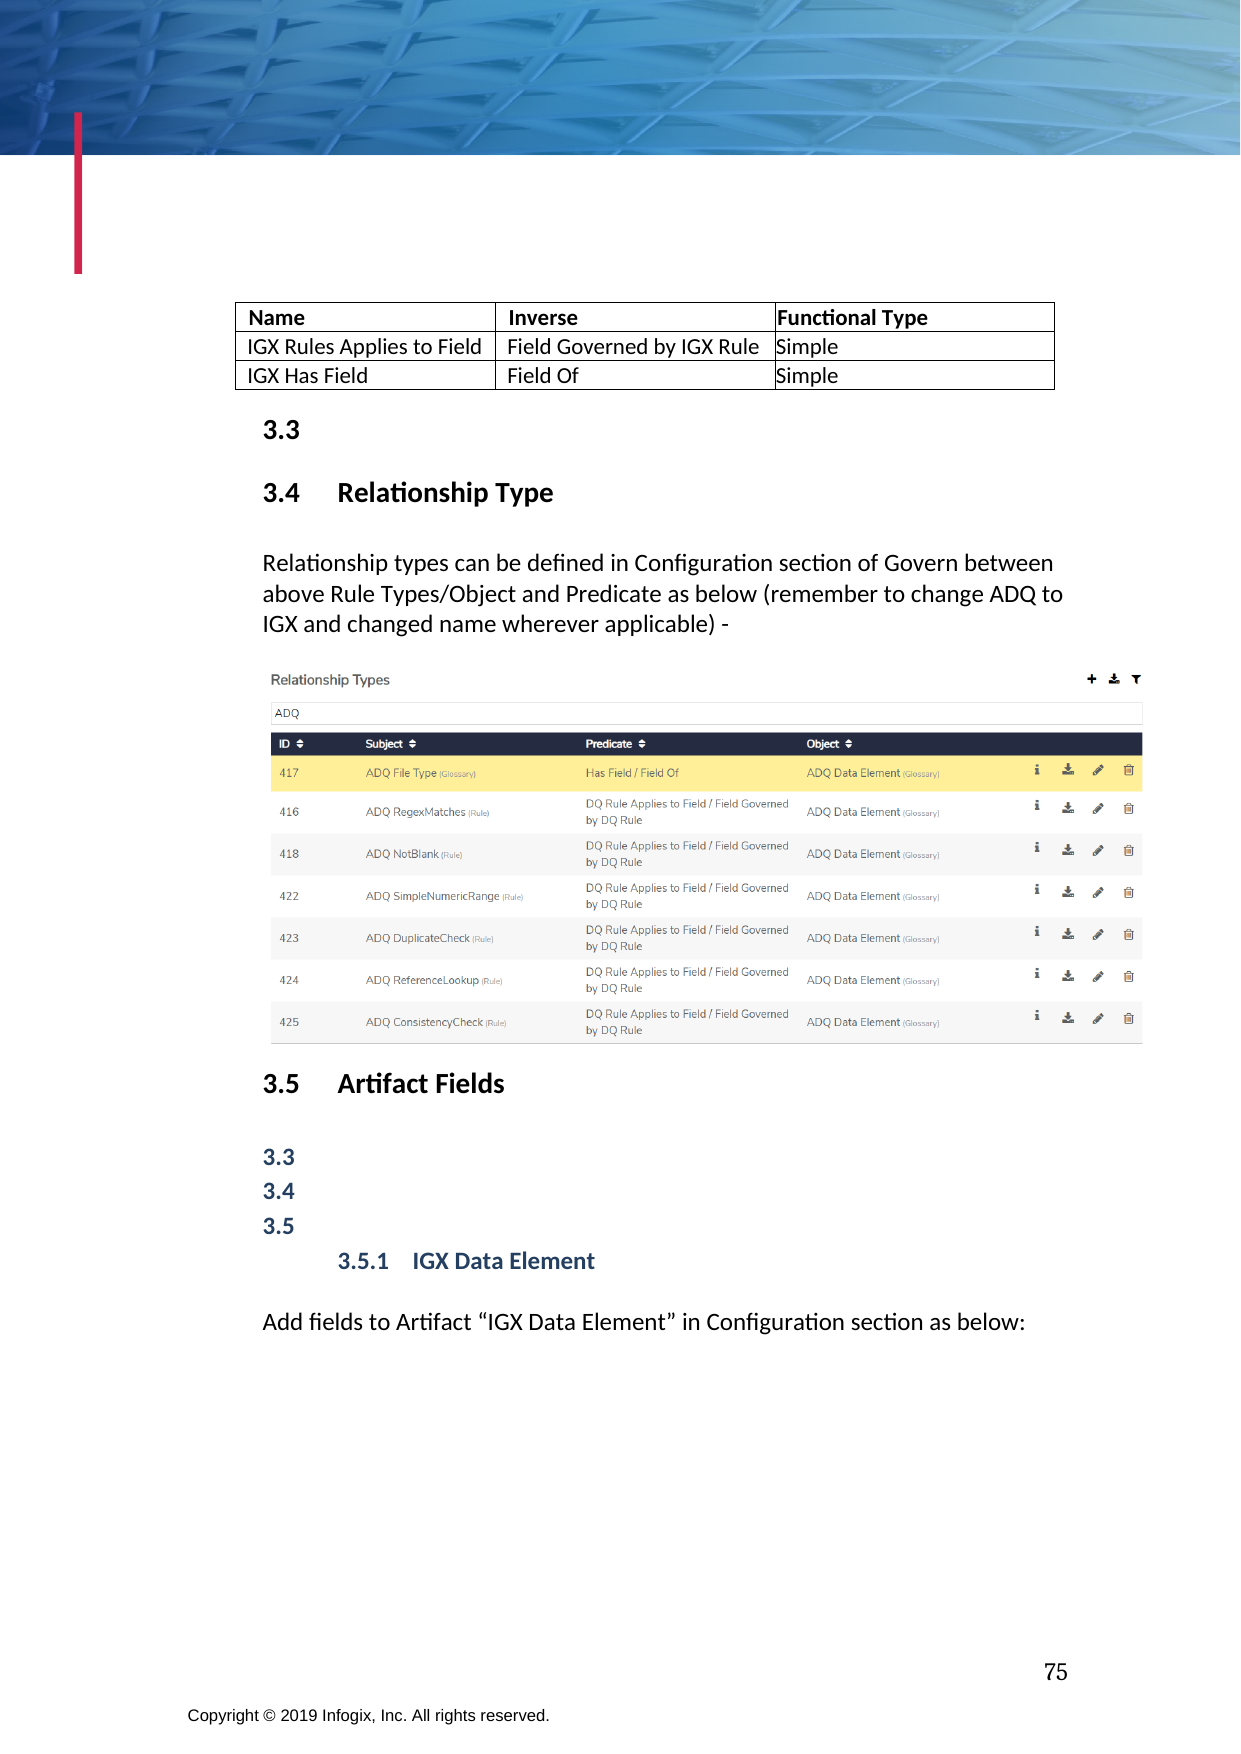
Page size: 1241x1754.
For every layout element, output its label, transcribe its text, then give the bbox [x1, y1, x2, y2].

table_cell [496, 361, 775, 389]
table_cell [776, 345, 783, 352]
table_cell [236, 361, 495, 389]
text Relationship types can be defined in Configuration section of Govern between above Rule Types/Object and Predicate as below (remember to change ADQ to IGX and changed name wherever applicable) - [262, 547, 1068, 639]
subtitle IGX Data Element [337, 1245, 1068, 1275]
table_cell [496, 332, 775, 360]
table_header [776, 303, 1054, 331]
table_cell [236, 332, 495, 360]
subtitle Relationship Type [262, 474, 1068, 510]
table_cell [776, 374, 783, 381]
text Add fields to Artifact “IGX Data Element” in Configuration section as below: [262, 1306, 1068, 1336]
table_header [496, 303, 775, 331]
picture [0, 0, 1241, 302]
picture [262, 669, 1143, 1045]
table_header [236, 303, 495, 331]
subtitle Artifact Fields [262, 1065, 1068, 1101]
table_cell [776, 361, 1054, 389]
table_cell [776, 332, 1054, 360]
